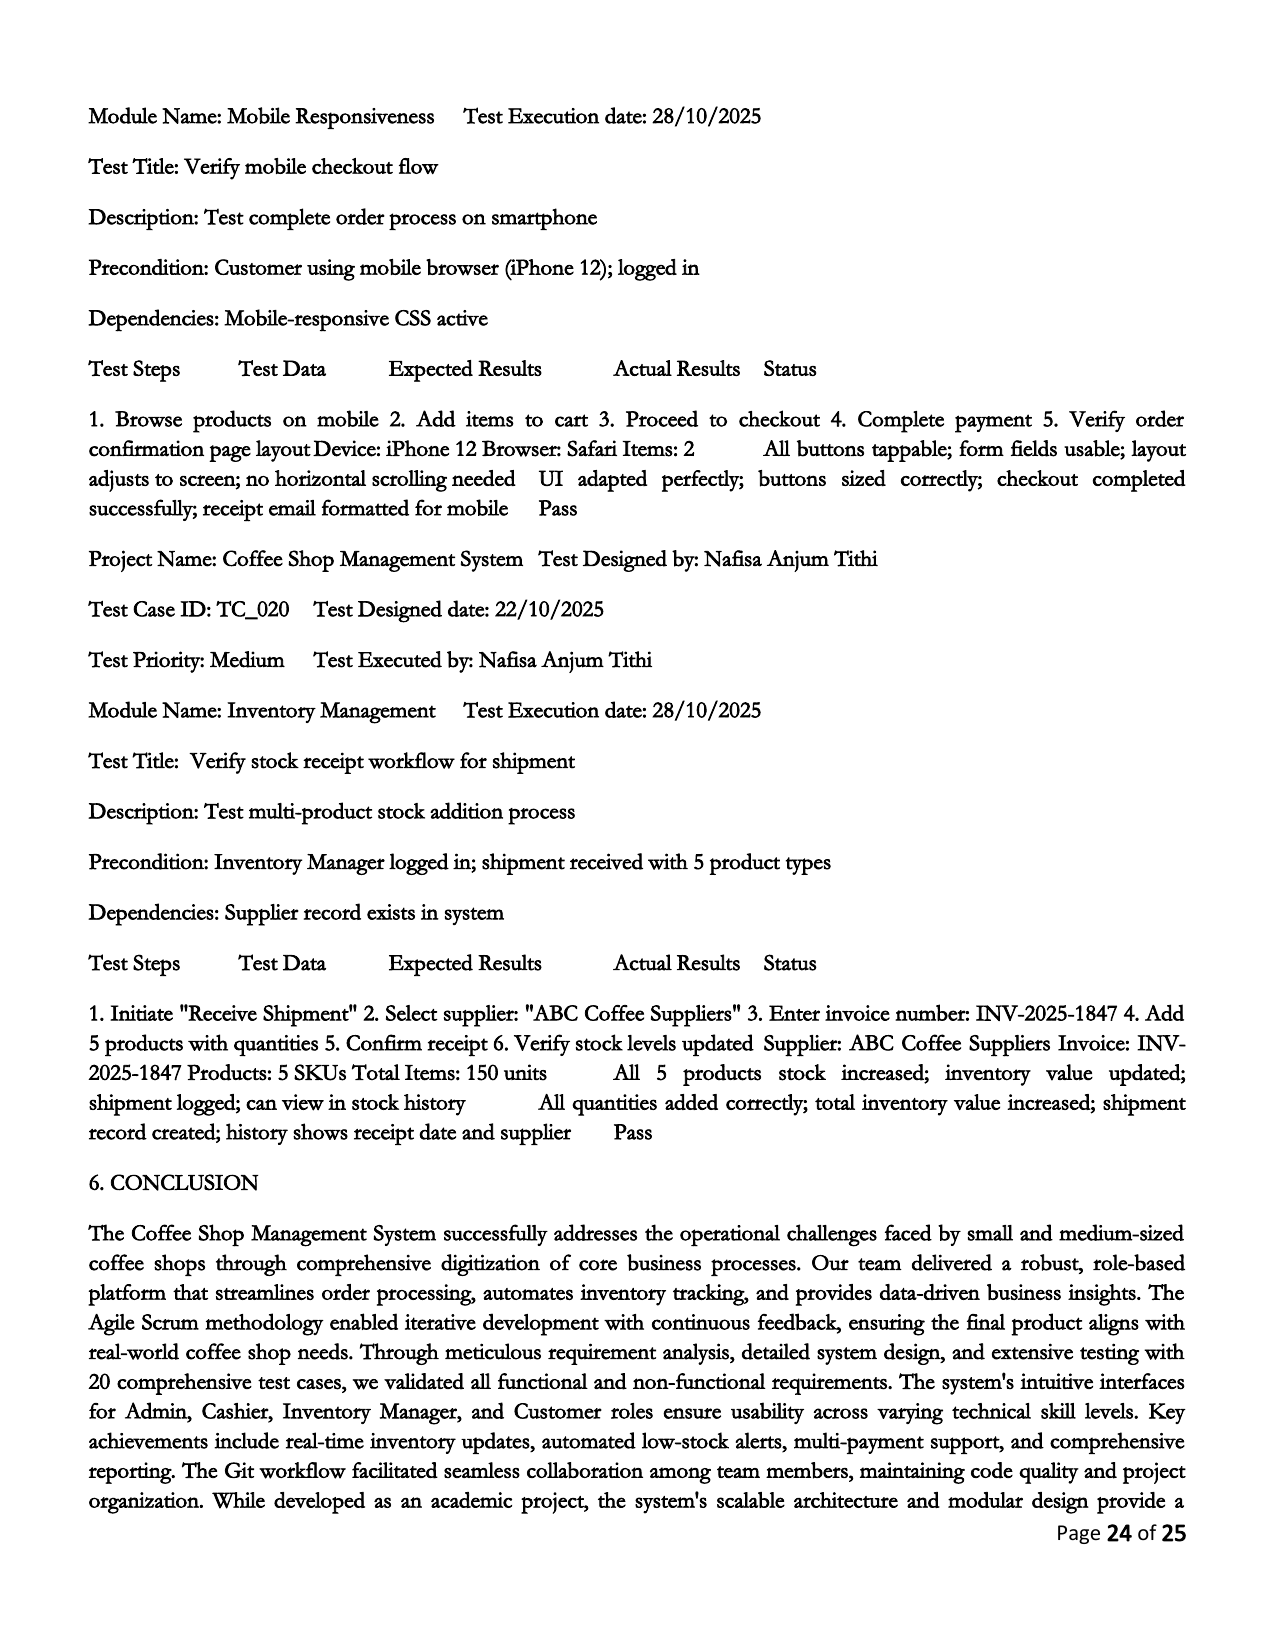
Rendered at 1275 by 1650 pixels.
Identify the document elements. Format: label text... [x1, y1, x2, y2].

text Description: Test complete order process on smartphone [88, 204, 1186, 230]
text Description: Test multi-product stock addition process [88, 798, 1186, 824]
text Test Steps Test Data Expected Results Actual Results Status [88, 950, 1186, 976]
text Precondition: Customer using mobile browser (iPhone 12); logged in [88, 254, 1186, 280]
text 6. CONCLUSION [88, 1170, 1186, 1196]
text Precondition: Inventory Manager logged in; shipment received with 5 product types [88, 849, 1186, 875]
text Project Name: Coffee Shop Management System Test Designed by: Nafisa Anjum Tithi [88, 546, 1186, 572]
text Test Title: Verify stock receipt workflow for shipment [88, 748, 1186, 774]
text Test Title: Verify mobile checkout flow [88, 153, 1186, 179]
text Module Name: Mobile Responsiveness Test Execution date: 28/10/2025 [88, 103, 1186, 129]
text 1. Browse products on mobile 2. Add items to cart 3. Proceed to checkout 4. Complete payment 5. Verify order confirmation page layout Device: iPhone 12 Browser: Safari Items: 2 All buttons tappable; form fields usable; layout adjusts to screen; no horizontal scrolling needed UI adapted perfectly; buttons sized correctly; checkout completed successfully; receipt email formatted for mobile Pass [88, 406, 1186, 521]
text Dependencies: Supplier record exists in system [88, 899, 1186, 925]
text Module Name: Inventory Management Test Execution date: 28/10/2025 [88, 697, 1186, 723]
text Test Steps Test Data Expected Results Actual Results Status [88, 356, 1186, 381]
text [88, 1220, 1186, 1513]
text Dependencies: Mobile-responsive CSS active [88, 305, 1186, 331]
text Test Case ID: TC_020 Test Designed date: 22/10/2025 [88, 596, 1186, 622]
text Test Priority: Medium Test Executed by: Nafisa Anjum Tithi [88, 647, 1186, 673]
text 1. Initiate "Receive Shipment" 2. Select supplier: "ABC Coffee Suppliers" 3. Enter invoice number: INV-2025-1847 4. Add 5 products with quantities 5. Confirm receipt 6. Verify stock levels updated Supplier: ABC Coffee Suppliers Invoice: INV-2025-1847 Products: 5 SKUs Total Items: 150 units All 5 products stock increased; inventory value updated; shipment logged; can view in stock history All quantities added correctly; total inventory value increased; shipment record created; history shows receipt date and supplier Pass [88, 1000, 1186, 1145]
